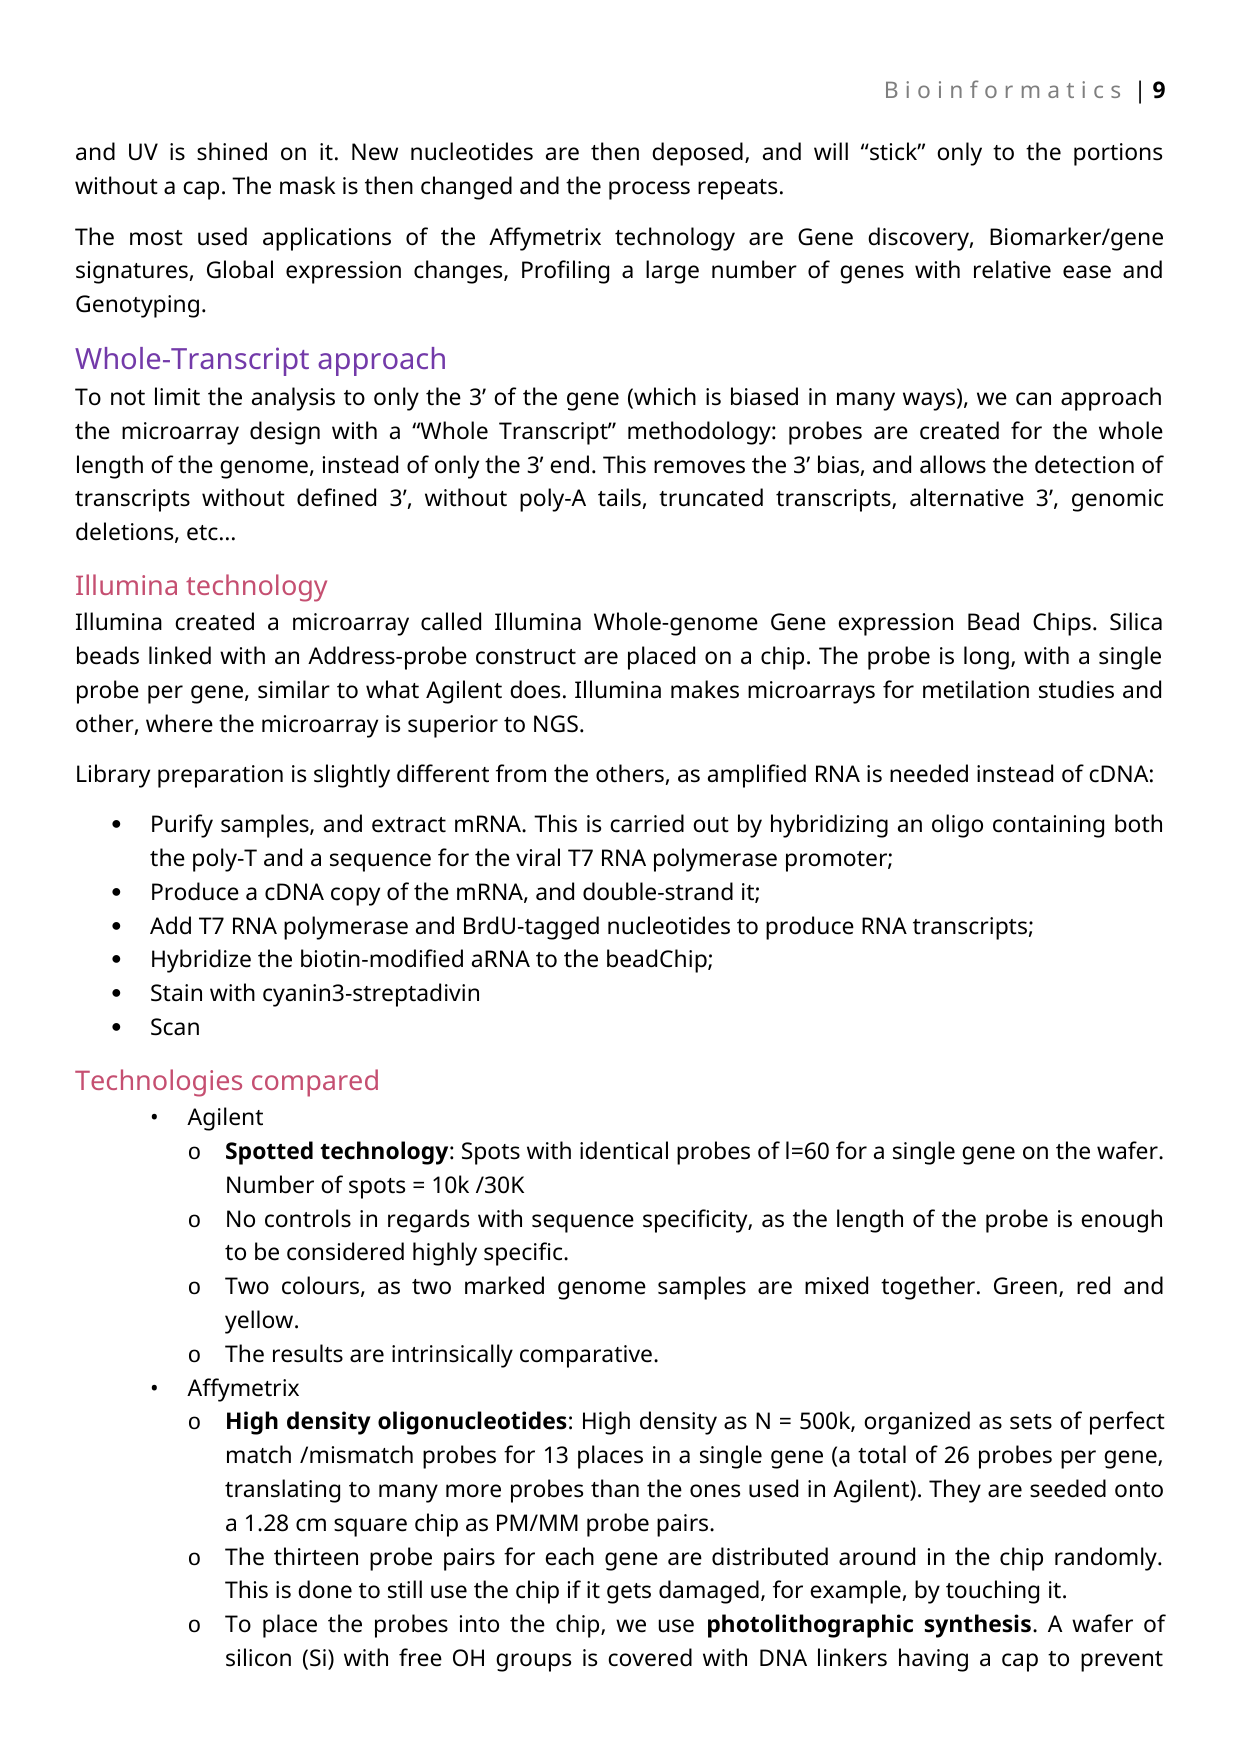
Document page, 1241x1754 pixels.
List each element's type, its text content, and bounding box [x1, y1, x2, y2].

list Hybridize the biotin-modified aRNA to the beadChip; [112, 943, 1165, 975]
list Agilent [150, 1101, 1165, 1132]
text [75, 136, 1165, 201]
list Spotted technology: Spots with identical probes of l=60 for a single gene on the wafer. Number of spots = 10k /30K [187, 1135, 1165, 1200]
list Produce a cDNA copy of the mRNA, and double-strand it; [112, 876, 1165, 907]
text The most used applications of the Affymetrix technology are Gene discovery, Biomarker/gene signatures, Global expression changes, Profiling a large number of genes with relative ease and Genotyping. [75, 220, 1165, 319]
text To not limit the analysis to only the 3’ of the gene (which is biased in many ways), we can approach the microarray design with a “Whole Transcript” methodology: probes are created for the whole length of the genome, instead of only the 3’ end. This removes the 3’ bias, and allows the detection of transcripts without defined 3’, without poly-A tails, truncated transcripts, alternative 3’, genomic deletions, etc… [75, 381, 1165, 547]
list Affymetrix [150, 1372, 1165, 1403]
list Stain with cyanin3-streptadivin [112, 977, 1165, 1008]
list Add T7 RNA polymerase and BrdU-tagged nucleotides to produce RNA transcripts; [112, 910, 1165, 941]
list High density oligonucleotides: High density as N = 500k, organized as sets of perfect match /mismatch probes for 13 places in a single gene (a total of 26 probes per gene, translating to many more probes than the ones used in Agilent). They are seeded onto a 1.28 cm square chip as PM/MM probe pairs. [187, 1405, 1165, 1538]
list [187, 1608, 1165, 1673]
list No controls in regards with sequence specificity, as the length of the probe is enough to be considered highly specific. [187, 1202, 1165, 1268]
list The thirteen probe pairs for each gene are distributed around in the chip randomly. This is done to still use the chip if it gets damaged, for example, by touching it. [187, 1540, 1165, 1606]
list The results are intrinsically comparative. [187, 1338, 1165, 1369]
subtitle Technologies compared [75, 1061, 1165, 1098]
text Library preparation is slightly different from the others, as amplified RNA is needed instead of cDNA: [75, 758, 1165, 789]
list Two colours, as two marked genome samples are mixed together. Green, red and yellow. [187, 1270, 1165, 1335]
subtitle Whole-Transcript approach [75, 338, 1165, 378]
list Scan [112, 1011, 1165, 1042]
subtitle Illumina technology [75, 567, 1165, 603]
list Purify samples, and extract mRNA. This is carried out by hybridizing an oligo containing both the poly-T and a sequence for the viral T7 RNA polymerase promoter; [112, 808, 1165, 873]
text Illumina created a microarray called Illumina Whole-genome Gene expression Bead Chips. Silica beads linked with an Address-probe construct are placed on a chip. The probe is long, with a single probe per gene, similar to what Agilent does. Illumina makes microarrays for metilation studies and other, where the microarray is superior to NGS. [75, 606, 1165, 739]
